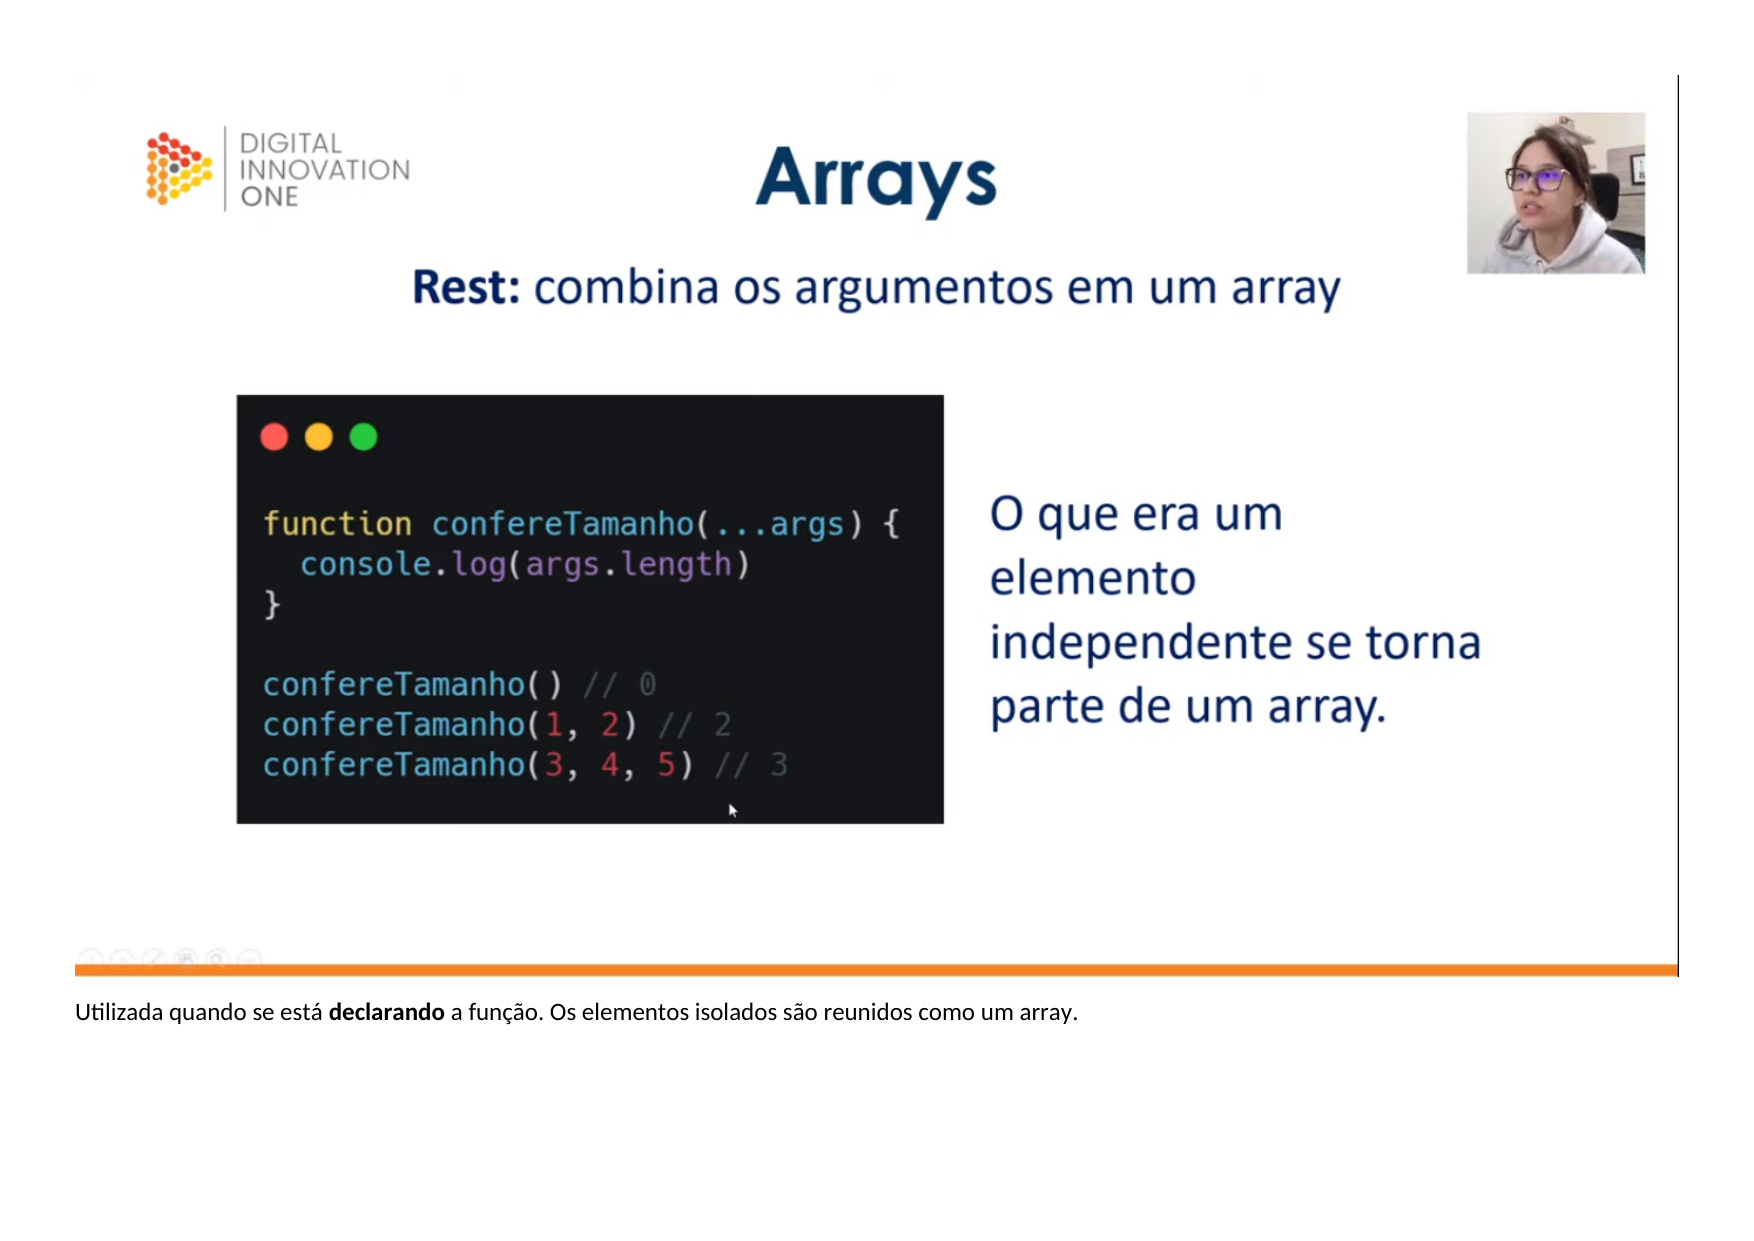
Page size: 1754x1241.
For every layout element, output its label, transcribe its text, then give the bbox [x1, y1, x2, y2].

text Utilizada quando se está declarando a função. Os elementos isolados são reunidos como um array. [75, 996, 1679, 1026]
picture [75, 75, 1679, 977]
